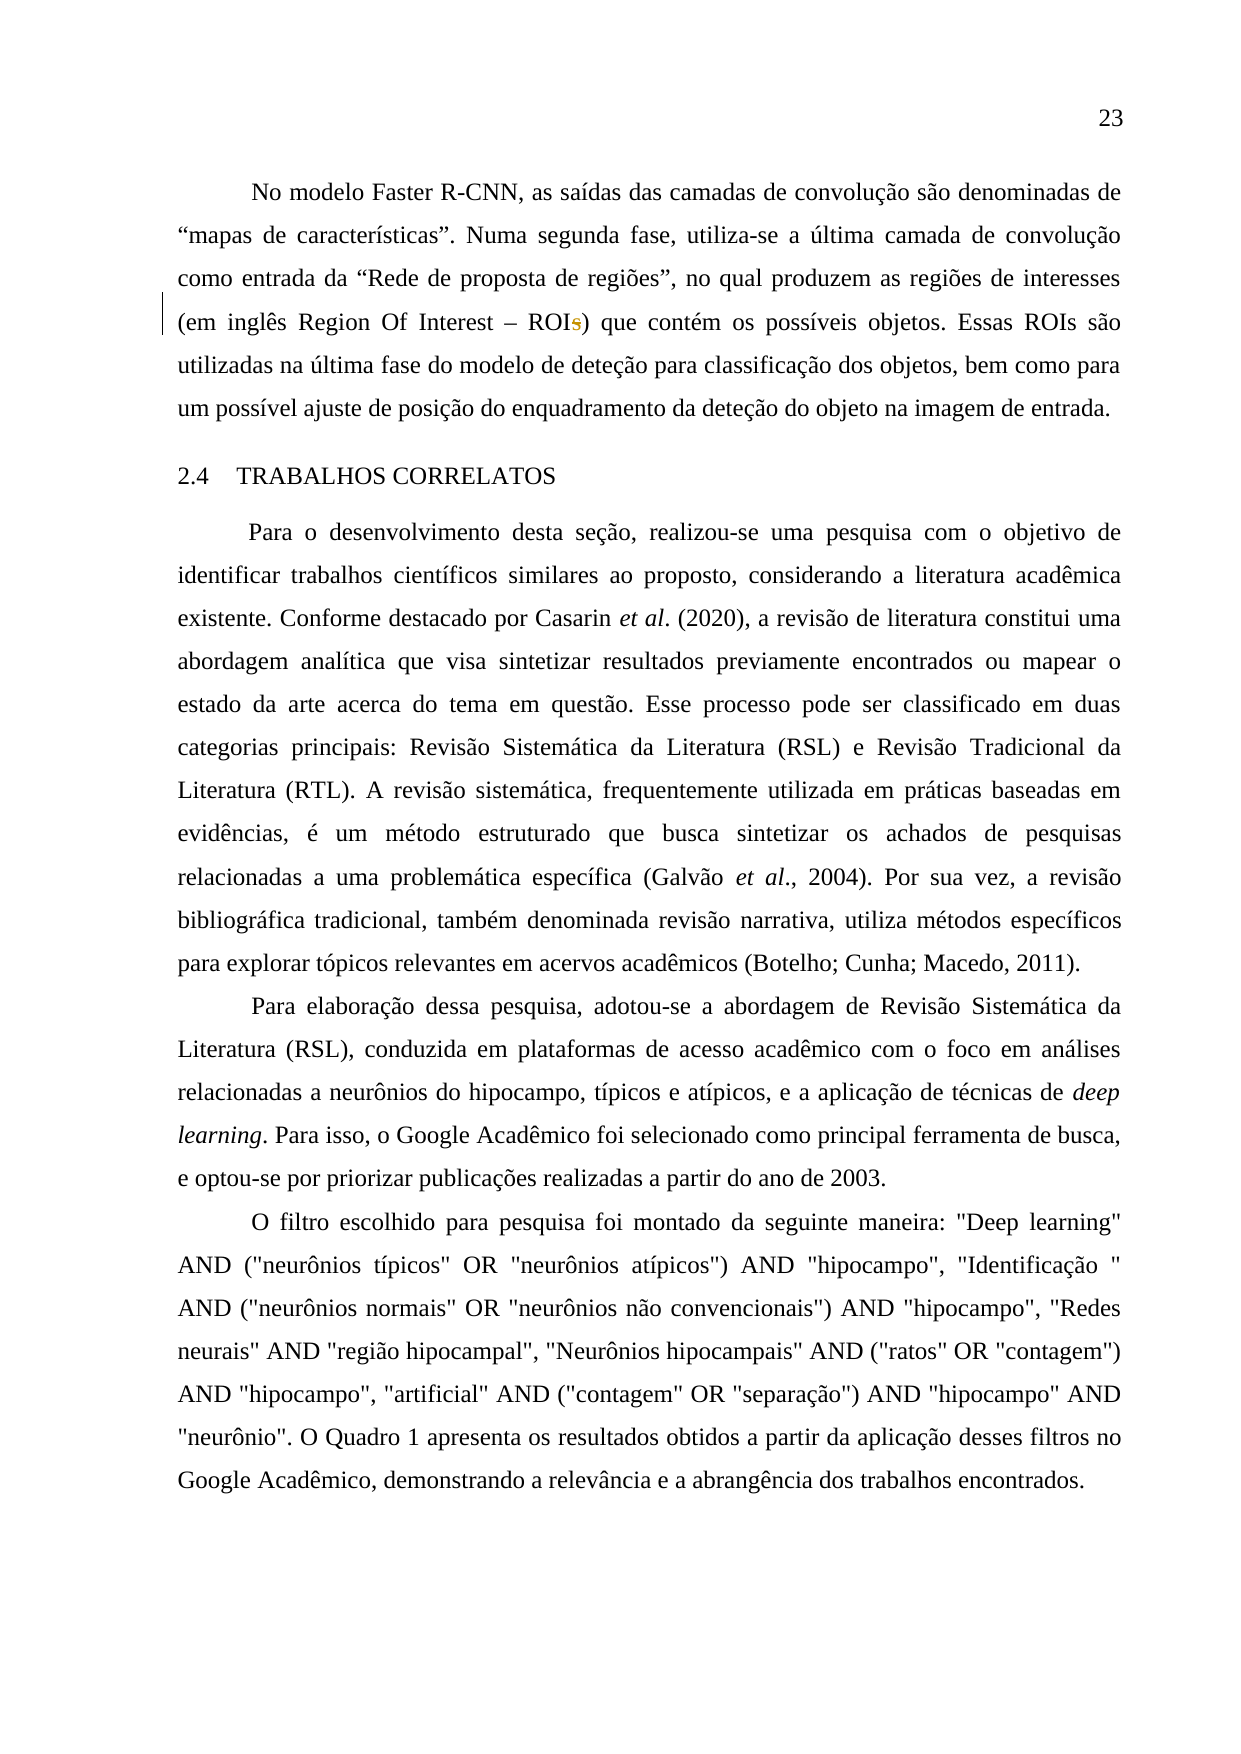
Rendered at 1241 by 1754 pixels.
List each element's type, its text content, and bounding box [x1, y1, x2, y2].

text Para elaboração dessa pesquisa, adotou-se a abordagem de Revisão Sistemática da Literatura (RSL), conduzida em plataformas de acesso acadêmico com o foco em análises relacionadas a neurônios do hipocampo, típicos e atípicos, e a aplicação de técnicas de deep learning. Para isso, o Google Acadêmico foi selecionado como principal ferramenta de busca, e optou-se por priorizar publicações realizadas a partir do ano de 2003. [177, 991, 1122, 1192]
subtitle trabalhos correlatos [177, 461, 1122, 490]
text O filtro escolhido para pesquisa foi montado da seguinte maneira: "Deep learning" AND ("neurônios típicos" OR "neurônios atípicos") AND "hipocampo", "Identificação " AND ("neurônios normais" OR "neurônios não convencionais") AND "hipocampo", "Redes neurais" AND "região hipocampal", "Neurônios hipocampais" AND ("ratos" OR "contagem") AND "hipocampo", "artificial" AND ("contagem" OR "separação") AND "hipocampo" AND "neurônio". O Quadro 1 apresenta os resultados obtidos a partir da aplicação desses filtros no Google Acadêmico, demonstrando a relevância e a abrangência dos trabalhos encontrados. [177, 1207, 1122, 1494]
text Para o desenvolvimento desta seção, realizou-se uma pesquisa com o objetivo de identificar trabalhos científicos similares ao proposto, considerando a literatura acadêmica existente. Conforme destacado por Casarin et al. (2020), a revisão de literatura constitui uma abordagem analítica que visa sintetizar resultados previamente encontrados ou mapear o estado da arte acerca do tema em questão. Esse processo pode ser classificado em duas categorias principais: Revisão Sistemática da Literatura (RSL) e Revisão Tradicional da Literatura (RTL). A revisão sistemática, frequentemente utilizada em práticas baseadas em evidências, é um método estruturado que busca sintetizar os achados de pesquisas relacionadas a uma problemática específica (Galvão et al., 2004). Por sua vez, a revisão bibliográfica tradicional, também denominada revisão narrativa, utiliza métodos específicos para explorar tópicos relevantes em acervos acadêmicos (Botelho; Cunha; Macedo, 2011). [177, 517, 1122, 977]
text No modelo Faster R-CNN, as saídas das camadas de convolução são denominadas de “mapas de características”. Numa segunda fase, utiliza-se a última camada de convolução como entrada da “Rede de proposta de regiões”, no qual produzem as regiões de interesses (em inglês Region Of Interest – ROI) que contém os possíveis objetos. Essas ROIs são utilizadas na última fase do modelo de deteção para classificação dos objetos, bem como para um possível ajuste de posição do enquadramento da deteção do objeto na imagem de entrada. [177, 177, 1122, 422]
